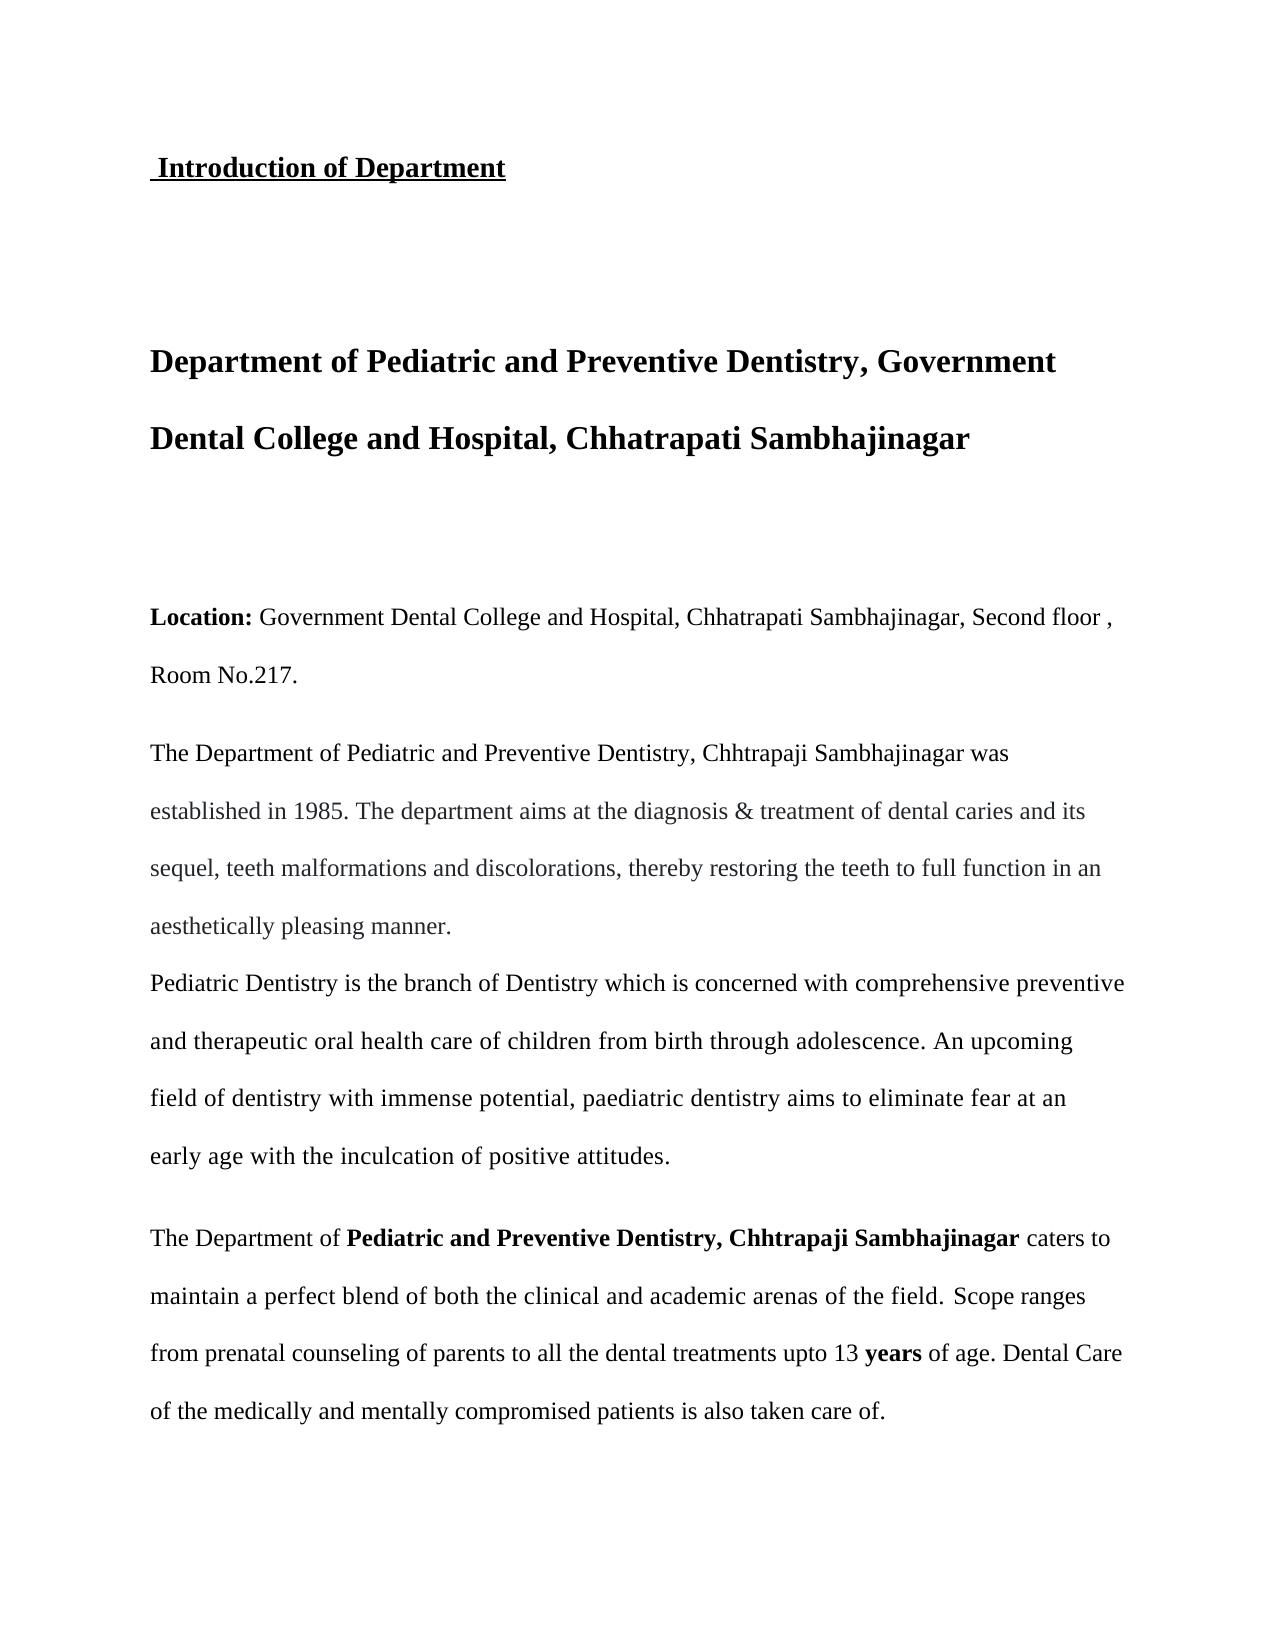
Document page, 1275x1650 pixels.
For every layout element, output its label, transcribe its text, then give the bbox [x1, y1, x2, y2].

text Pediatric Dentistry is the branch of Dentistry which is concerned with comprehensive preventive and therapeutic oral health care of children from birth through adolescence. An upcoming field of dentistry with immense potential, paediatric dentistry aims to eliminate fear at an early age with the inculcation of positive attitudes. [150, 968, 1125, 1169]
text The Department of Pediatric and Preventive Dentistry, Chhtrapaji Sambhajinagar was established in 1985. The department aims at the diagnosis & treatment of dental caries and its sequel, teeth malformations and discolorations, thereby restoring the teeth to full function in an aesthetically pleasing manner. [150, 738, 1125, 939]
text Department of Pediatric and Preventive Dentistry, Government Dental College and Hospital, Chhatrapati Sambhajinagar [150, 342, 1125, 457]
text Location: Government Dental College and Hospital, Chhatrapati Sambhajinagar, Second floor , Room No.217. [150, 602, 1125, 689]
text The Department of Pediatric and Preventive Dentistry, Chhtrapaji Sambhajinagar caters to maintain a perfect blend of both the clinical and academic arenas of the field. Scope ranges from prenatal counseling of parents to all the dental treatments upto 13 years of age. Dental Care of the medically and mentally compromised patients is also taken care of. [150, 1223, 1125, 1424]
text Introduction of Department [150, 150, 1125, 183]
